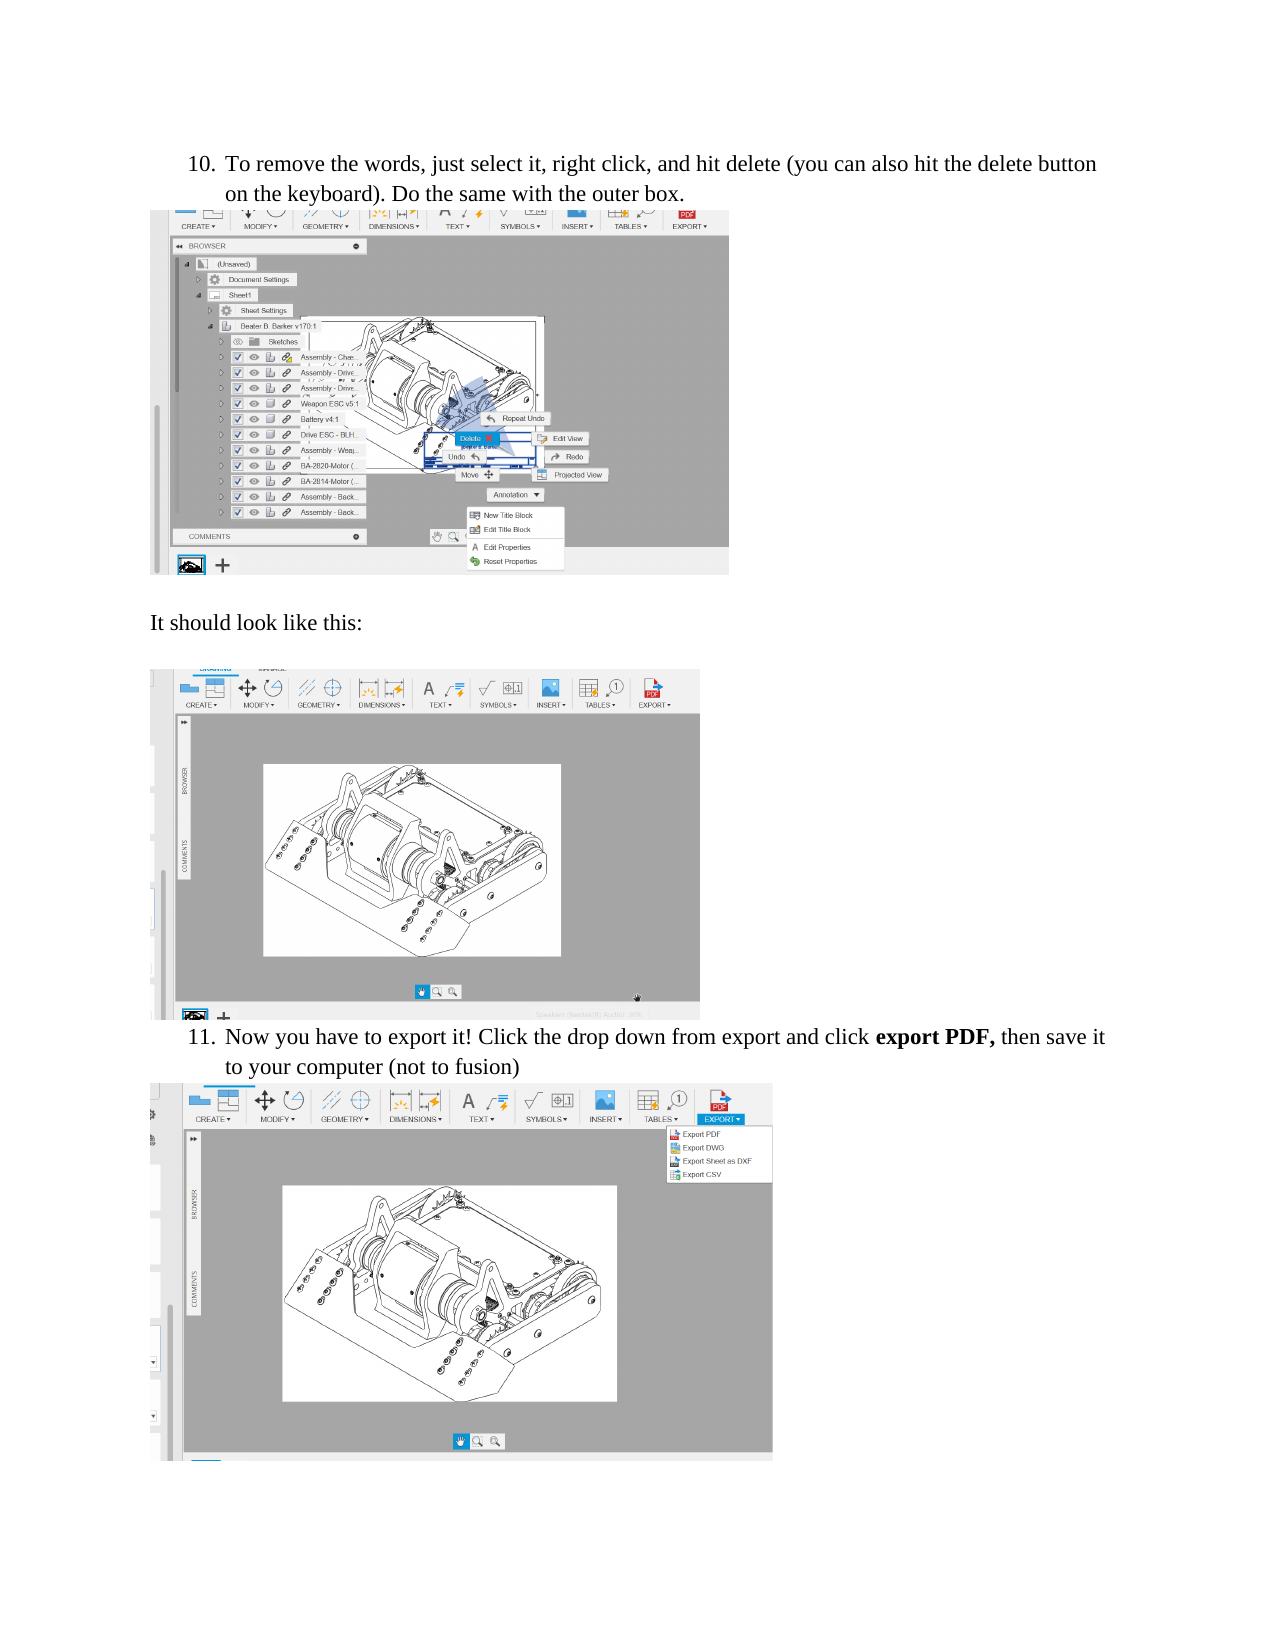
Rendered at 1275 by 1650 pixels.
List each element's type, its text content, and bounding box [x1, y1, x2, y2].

picture [180, 557, 203, 575]
picture [184, 1011, 206, 1020]
text It should look like this: [150, 609, 1125, 635]
picture [150, 669, 700, 1020]
list Now you have to export it! Click the drop down from export and click export PDF, then save it to your computer (not to fusion) [187, 1023, 1125, 1080]
picture [150, 210, 729, 575]
list To remove the words, just select it, right click, and hit delete (you can also hit the delete button on the keyboard). Do the same with the outer box. [187, 150, 1125, 207]
picture [150, 1083, 773, 1461]
